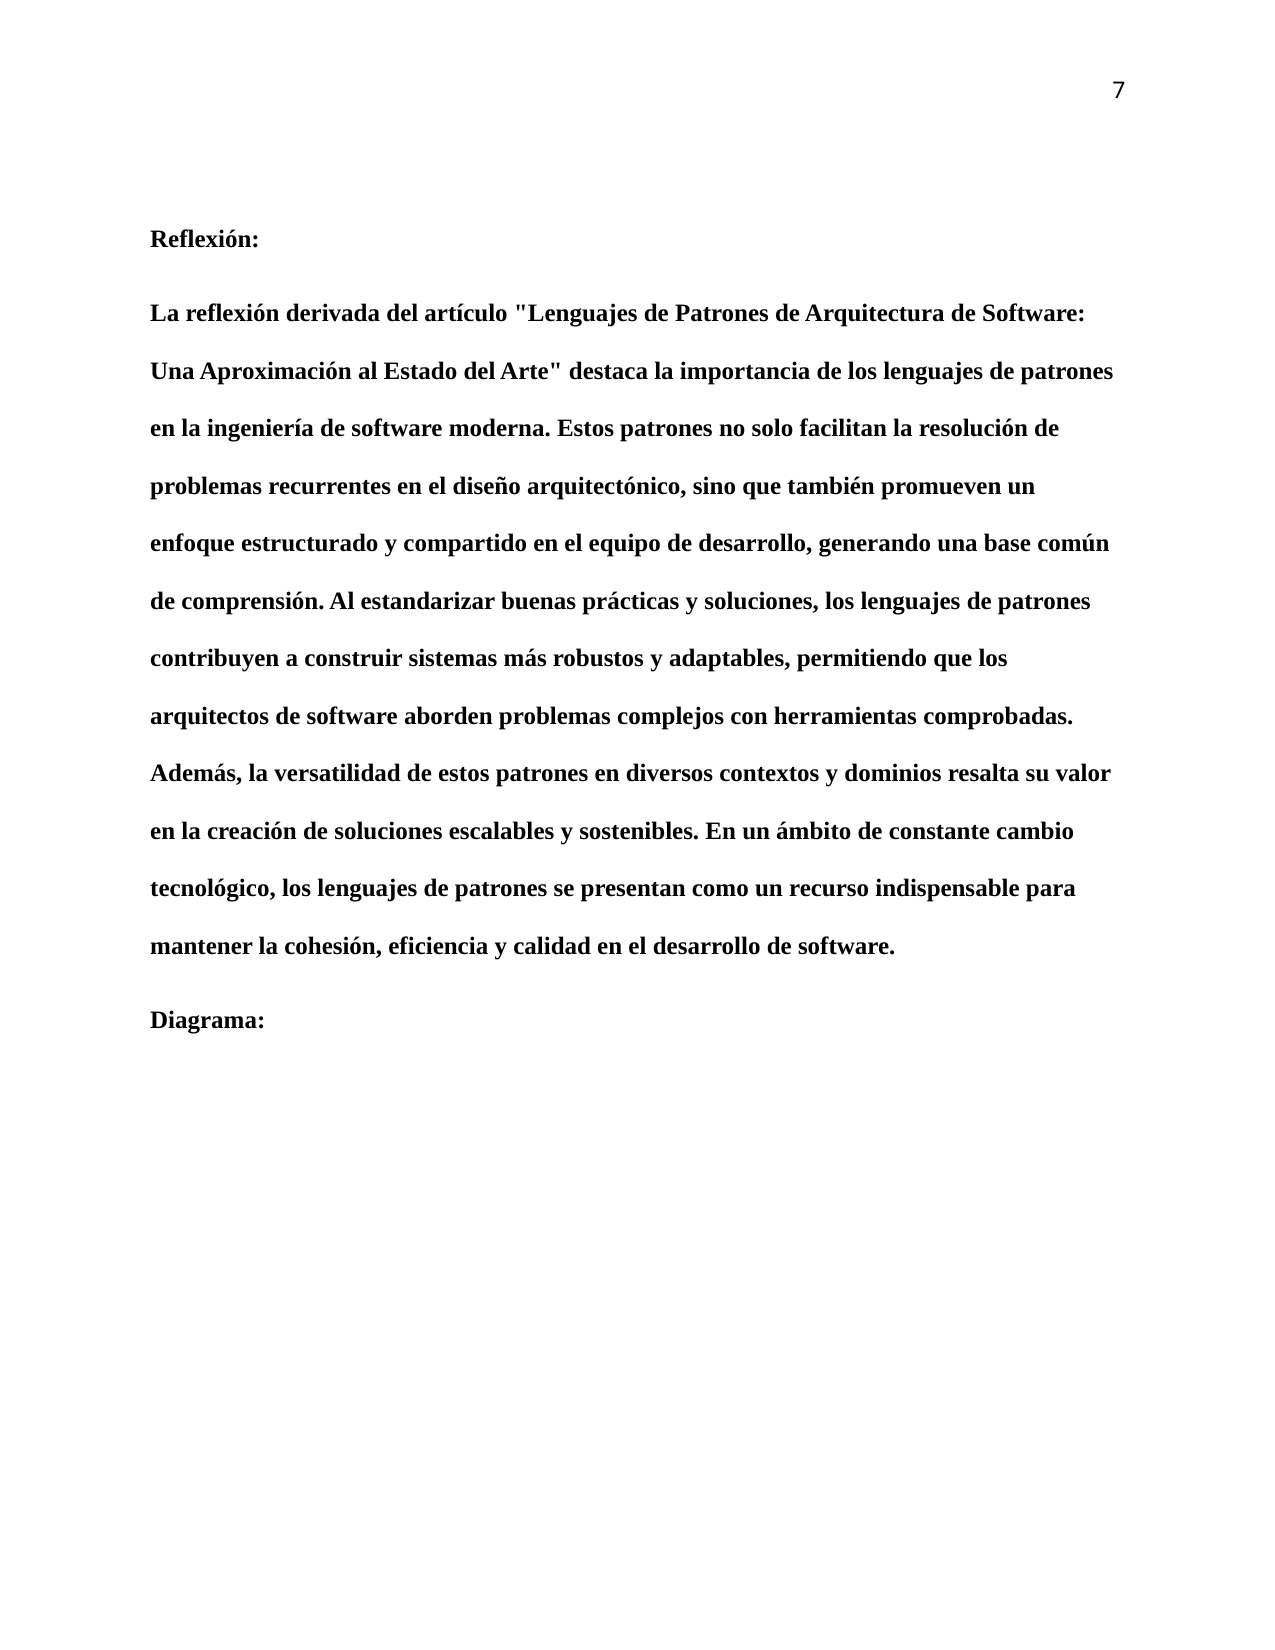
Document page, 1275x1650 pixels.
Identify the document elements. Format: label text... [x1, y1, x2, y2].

text Diagrama: [150, 1005, 1125, 1034]
text Reflexión: [150, 224, 1125, 253]
text La reflexión derivada del artículo "Lenguajes de Patrones de Arquitectura de Software: Una Aproximación al Estado del Arte" destaca la importancia de los lenguajes de patrones en la ingeniería de software moderna. Estos patrones no solo facilitan la resolución de problemas recurrentes en el diseño arquitectónico, sino que también promueven un enfoque estructurado y compartido en el equipo de desarrollo, generando una base común de comprensión. Al estandarizar buenas prácticas y soluciones, los lenguajes de patrones contribuyen a construir sistemas más robustos y adaptables, permitiendo que los arquitectos de software aborden problemas complejos con herramientas comprobadas. Además, la versatilidad de estos patrones en diversos contextos y dominios resalta su valor en la creación de soluciones escalables y sostenibles. En un ámbito de constante cambio tecnológico, los lenguajes de patrones se presentan como un recurso indispensable para mantener la cohesión, eficiencia y calidad en el desarrollo de software. [150, 298, 1125, 959]
